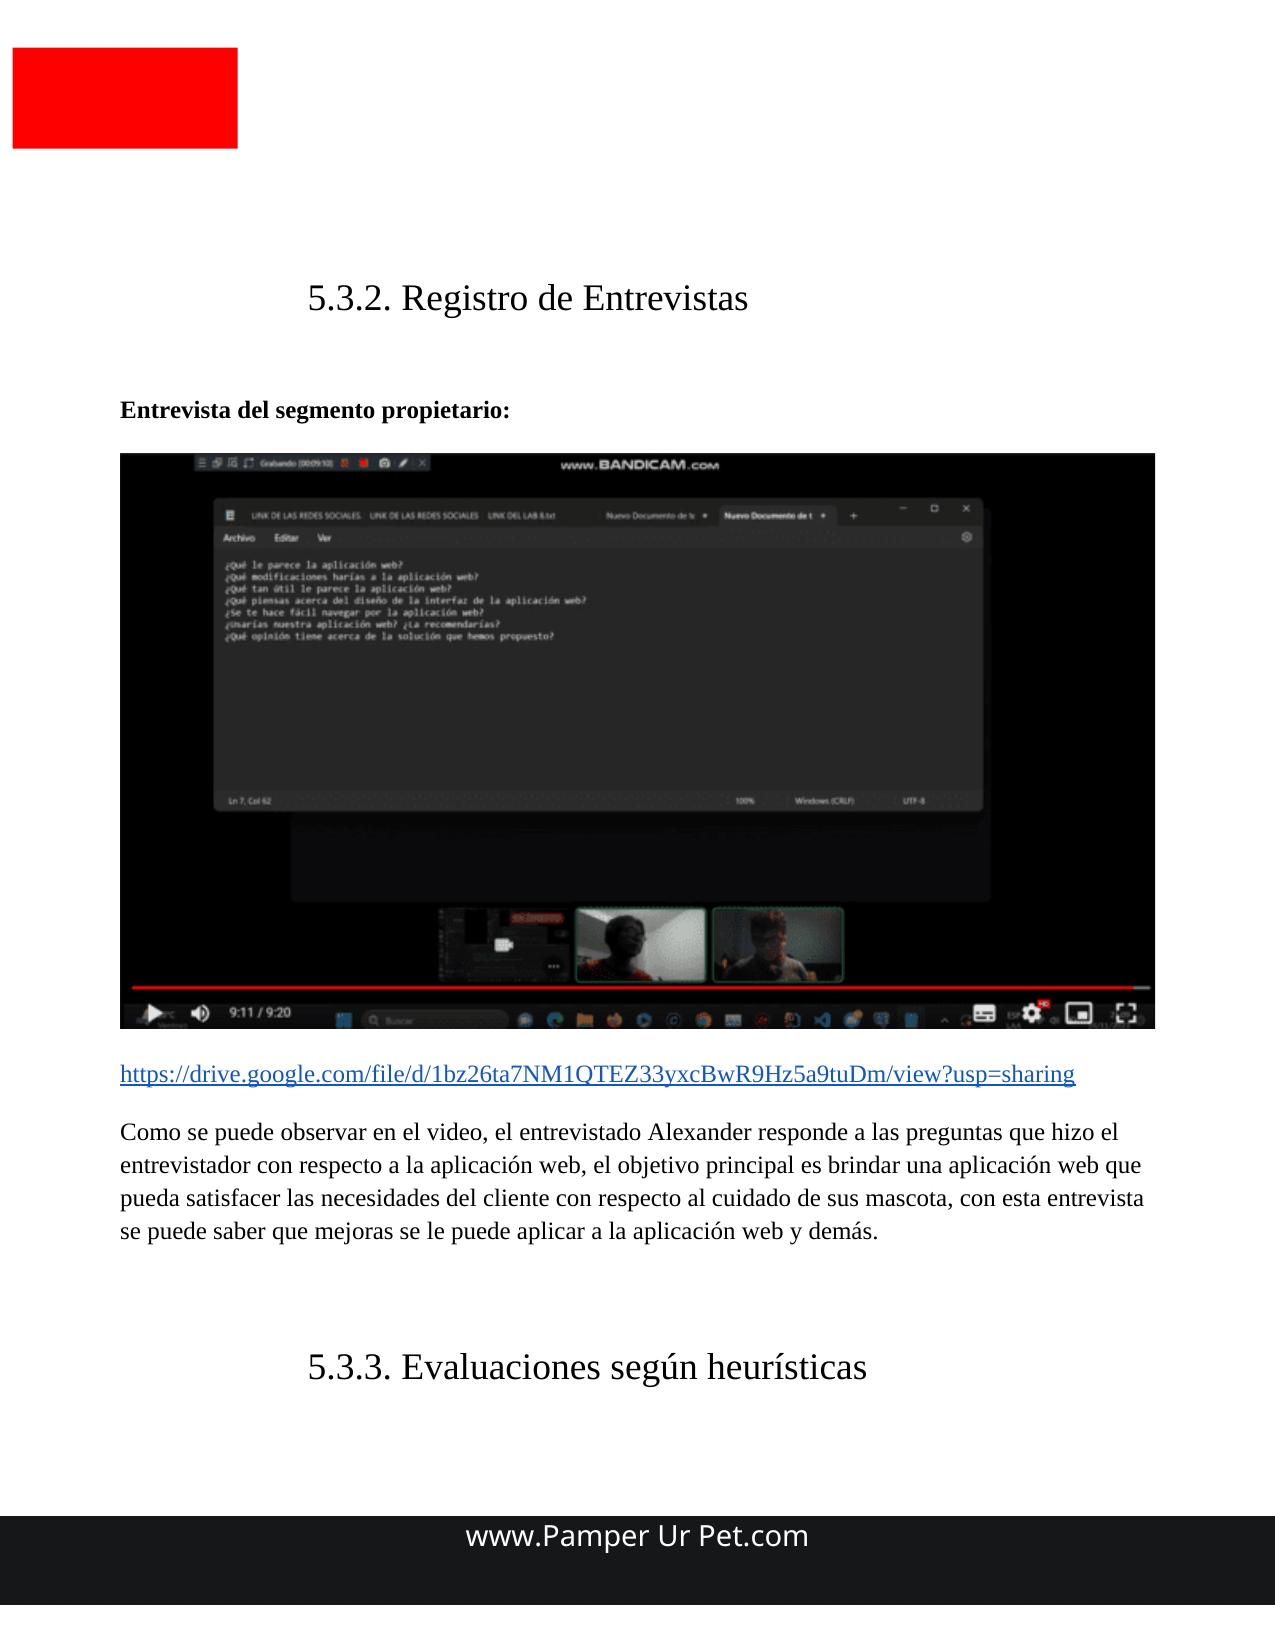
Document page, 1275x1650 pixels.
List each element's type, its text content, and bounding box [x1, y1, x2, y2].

text Como se puede observar en el video, el entrevistado Alexander responde a las preguntas que hizo el entrevistador con respecto a la aplicación web, el objetivo principal es brindar una aplicación web que pueda satisfacer las necesidades del cliente con respecto al cuidado de sus mascota, con esta entrevista se puede saber que mejoras se le puede aplicar a la aplicación web y demás. [120, 1117, 1155, 1245]
subtitle 5.3.2. Registro de Entrevistas [307, 275, 1155, 318]
picture [120, 453, 1155, 1029]
text https://drive.google.com/file/d/1bz26ta7NM1QTEZ33yxcBwR9Hz5a9tuDm/view?usp=sharing [120, 1059, 1155, 1088]
subtitle 5.3.3. Evaluaciones según heurísticas [307, 1345, 1155, 1388]
text Entrevista del segmento propietario: [120, 395, 1155, 424]
